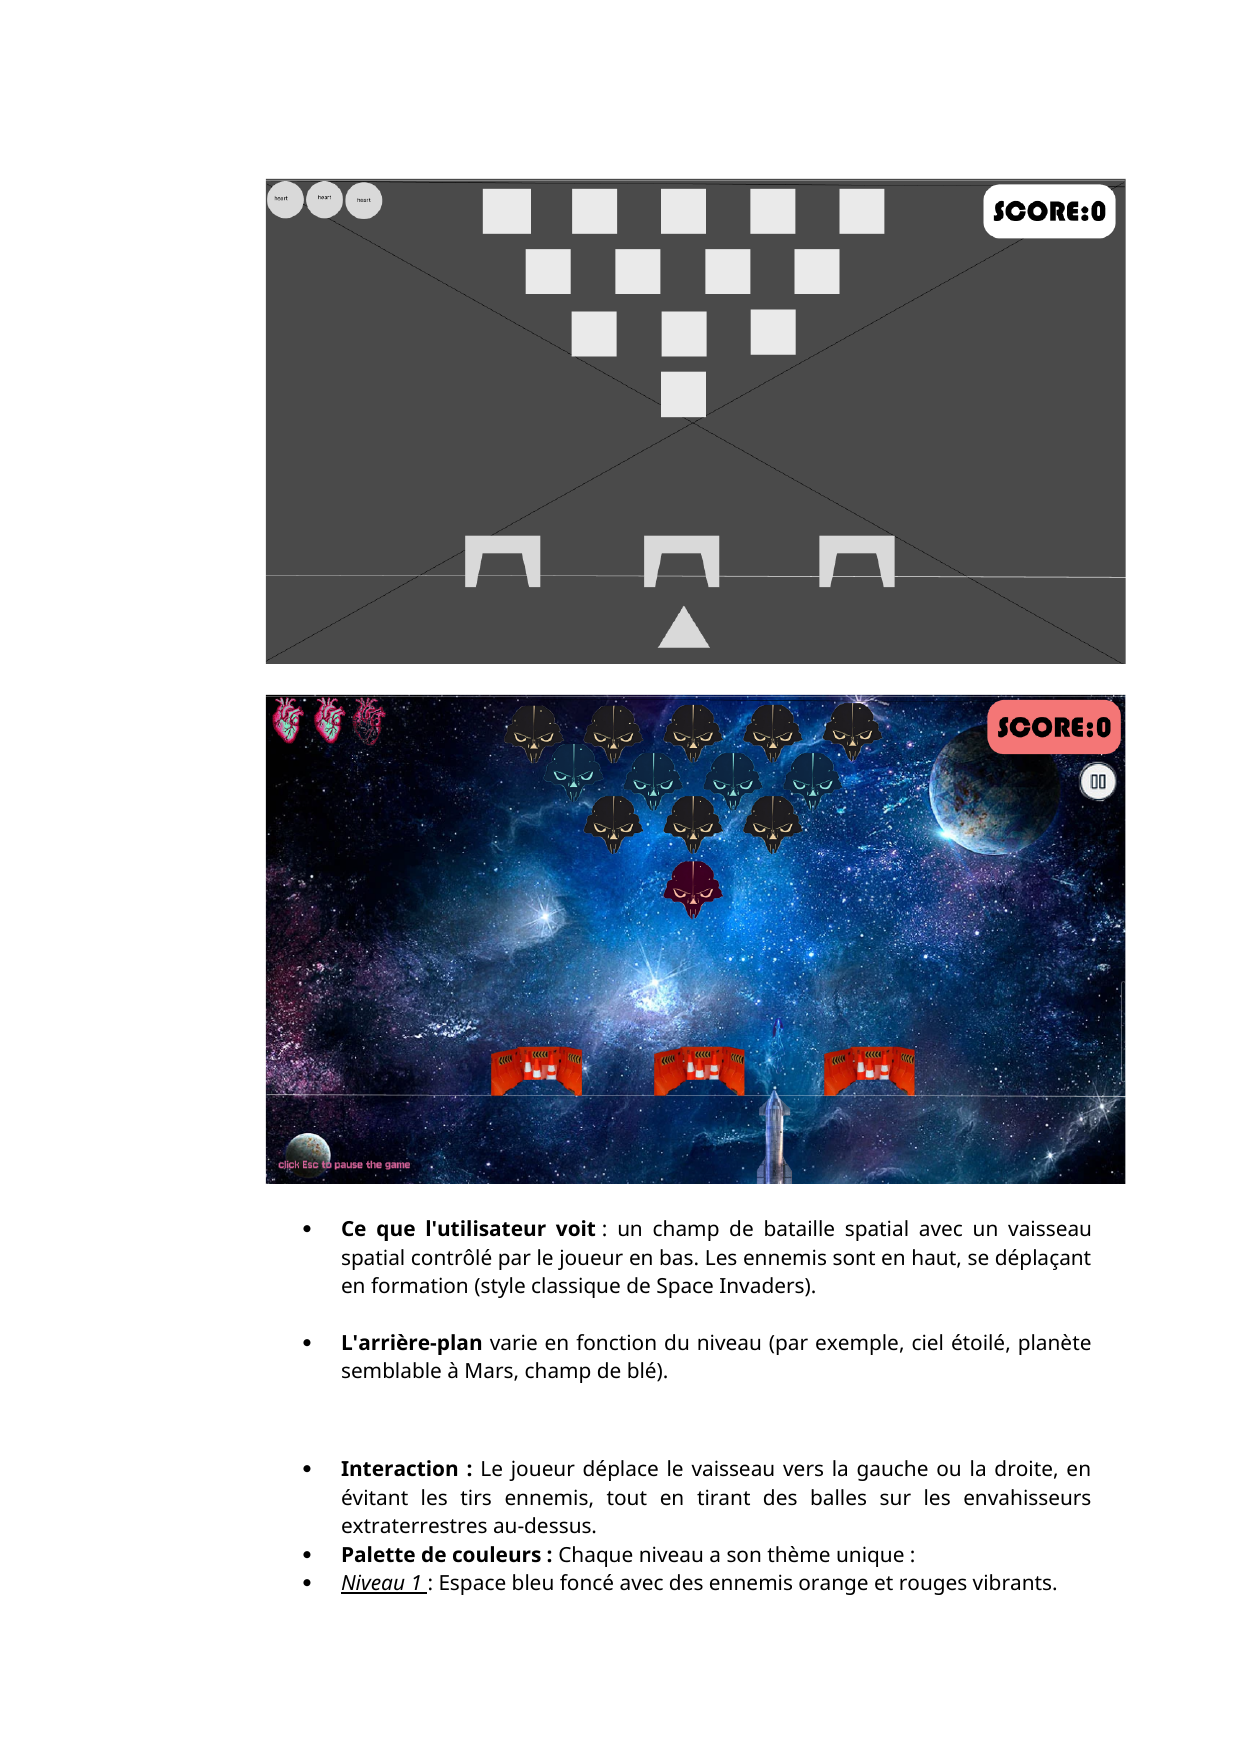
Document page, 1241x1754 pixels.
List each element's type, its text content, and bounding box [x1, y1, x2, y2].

picture [265, 694, 1126, 1184]
list L'arrière-plan varie en fonction du niveau (par exemple, ciel étoilé, planète semblable à Mars, champ de blé). [303, 1328, 1093, 1385]
list Ce que l'utilisateur voit : un champ de bataille spatial avec un vaisseau spatial contrôlé par le joueur en bas. Les ennemis sont en haut, se déplaçant en formation (style classique de Space Invaders). [303, 1214, 1093, 1300]
list Interaction : Le joueur déplace le vaisseau vers la gauche ou la droite, en évitant les tirs ennemis, tout en tirant des balles sur les envahisseurs extraterrestres au-dessus. [303, 1454, 1093, 1540]
list Palette de couleurs : Chaque niveau a son thème unique : [303, 1540, 1093, 1568]
picture [265, 178, 1126, 664]
list Niveau 1 : Espace bleu foncé avec des ennemis orange et rouges vibrants. [303, 1568, 1093, 1597]
